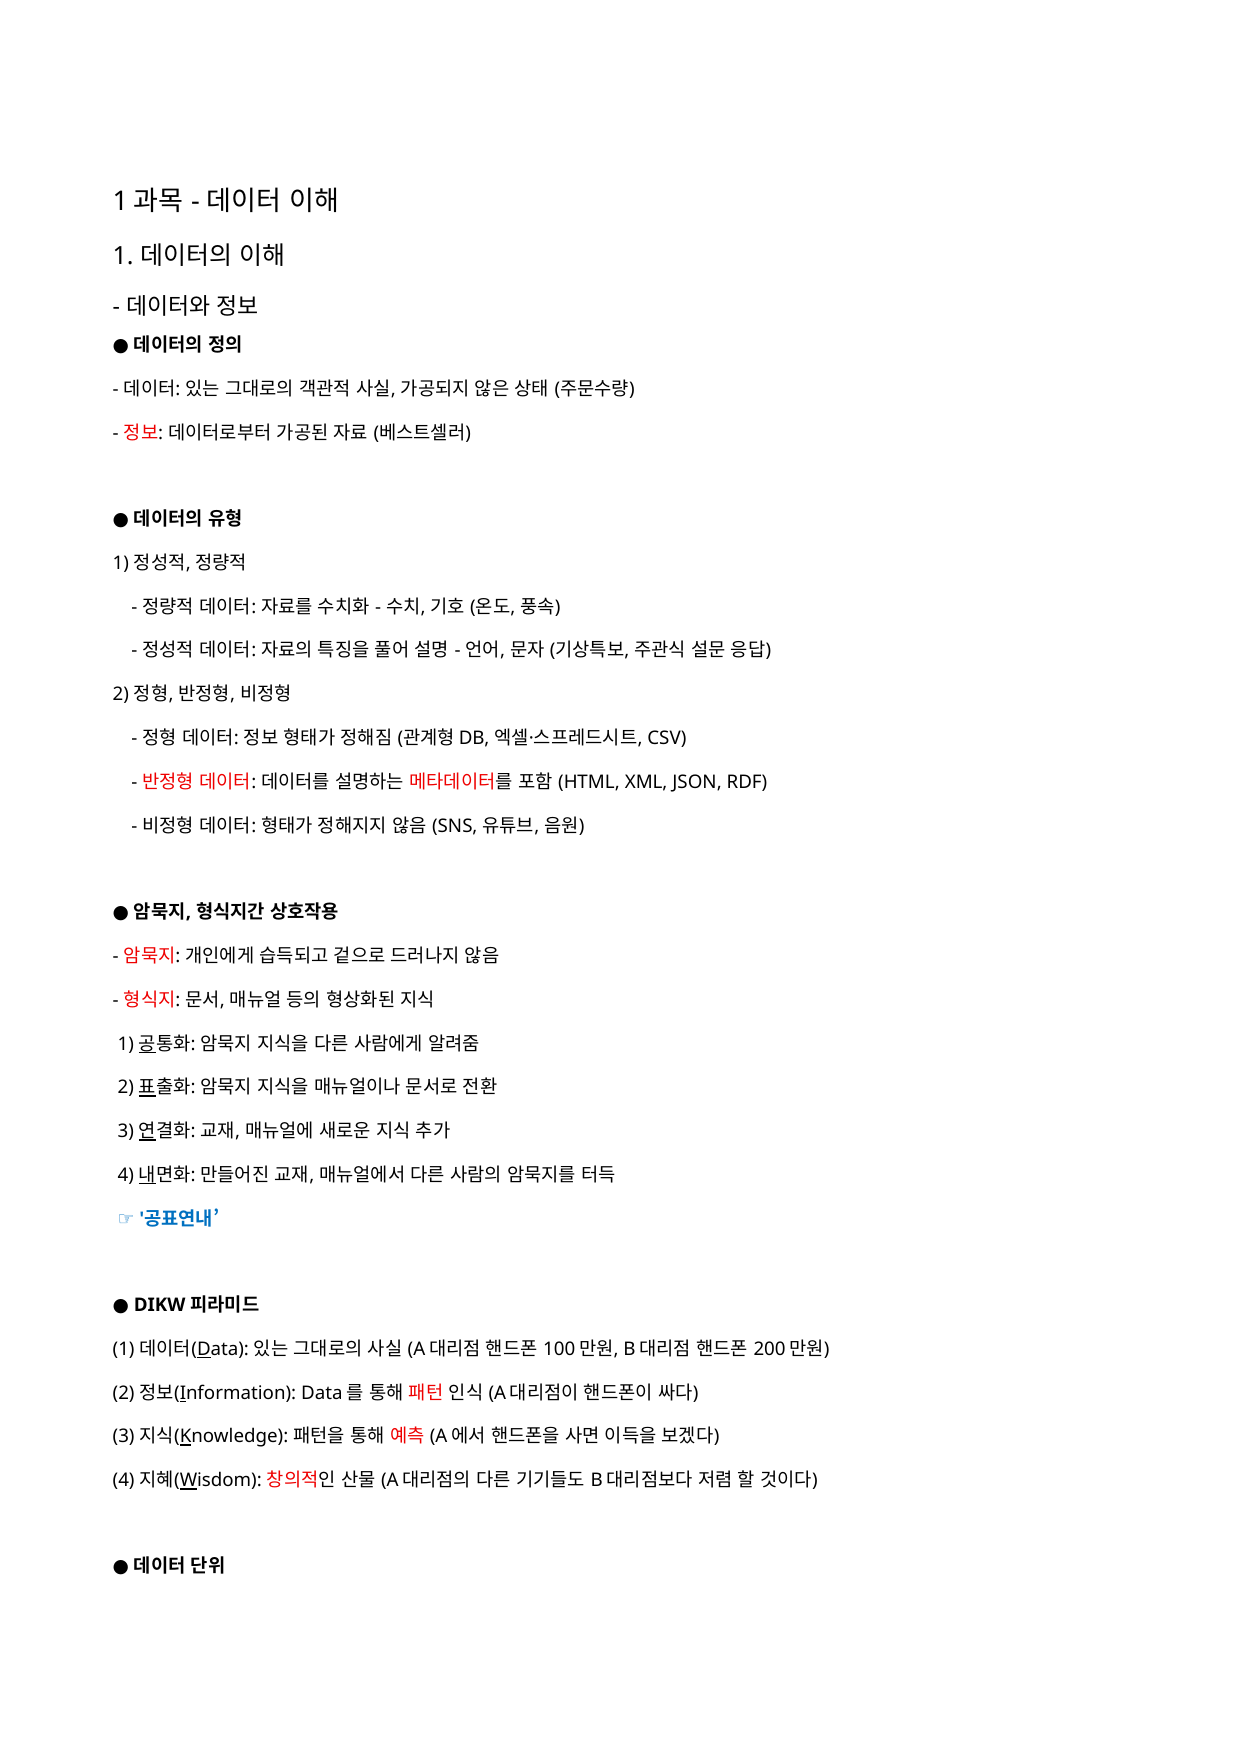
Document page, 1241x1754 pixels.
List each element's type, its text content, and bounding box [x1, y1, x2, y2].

text ● 데이터의 정의 [112, 330, 1128, 357]
text ☞ '공표연내’ [112, 1203, 1128, 1231]
text - 정형 데이터: 정보 형태가 정해짐 (관계형DB, 엑셀·스프레드시트, CSV) [112, 723, 1128, 750]
text - 정보: 데이터로부터 가공된 자료 (베스트셀러) [112, 417, 1128, 445]
text (2) 정보(Information): Data를 통해 패턴 인식 (A대리점이 핸드폰이 싸다) [112, 1377, 1128, 1404]
text - 암묵지: 개인에게 습득되고 겉으로 드러나지 않음 [112, 940, 1128, 968]
text 2) 정형, 반정형, 비정형 [112, 679, 1128, 706]
text - 반정형 데이터: 데이터를 설명하는 메타데이터를 포함 (HTML, XML, JSON, RDF) [112, 767, 1128, 794]
text 2) 표출화: 암묵지 지식을 매뉴얼이나 문서로 전환 [112, 1072, 1128, 1099]
text - 형식지: 문서, 매뉴얼 등의 형상화된 지식 [112, 984, 1128, 1011]
text - 정성적 데이터: 자료의 특징을 풀어 설명 - 언어, 문자 (기상특보, 주관식 설문 응답) [112, 635, 1128, 662]
text (4) 지혜(Wisdom): 창의적인 산물 (A대리점의 다른 기기들도 B대리점보다 저렴 할 것이다) [112, 1465, 1128, 1492]
text 1) 정성적, 정량적 [112, 547, 1128, 574]
subtitle 1과목 - 데이터 이해 [112, 179, 1128, 218]
subtitle 1. 데이터의 이해 [112, 235, 1128, 271]
text ● DIKW 피라미드 [112, 1289, 1128, 1317]
text - 데이터: 있는 그대로의 객관적 사실, 가공되지 않은 상태 (주문수량) [112, 374, 1128, 401]
text ● 데이터 단위 [112, 1551, 1128, 1578]
text 1) 공통화: 암묵지 지식을 다른 사람에게 알려줌 [112, 1028, 1128, 1055]
text 4) 내면화: 만들어진 교재, 매뉴얼에서 다른 사람의 암묵지를 터득 [112, 1160, 1128, 1187]
text - 비정형 데이터: 형태가 정해지지 않음 (SNS, 유튜브, 음원) [112, 811, 1128, 838]
text ● 데이터의 유형 [112, 503, 1128, 531]
text (3) 지식(Knowledge): 패턴을 통해 예측 (A에서 핸드폰을 사면 이득을 보겠다) [112, 1421, 1128, 1448]
text 3) 연결화: 교재, 매뉴얼에 새로운 지식 추가 [112, 1116, 1128, 1143]
text ● 암묵지, 형식지간 상호작용 [112, 897, 1128, 924]
text - 정량적 데이터: 자료를 수치화 - 수치, 기호 (온도, 풍속) [112, 591, 1128, 618]
subtitle - 데이터와 정보 [112, 288, 1128, 321]
text (1) 데이터(Data): 있는 그대로의 사실 (A대리점 핸드폰 100만원, B대리점 핸드폰 200만원) [112, 1333, 1128, 1361]
